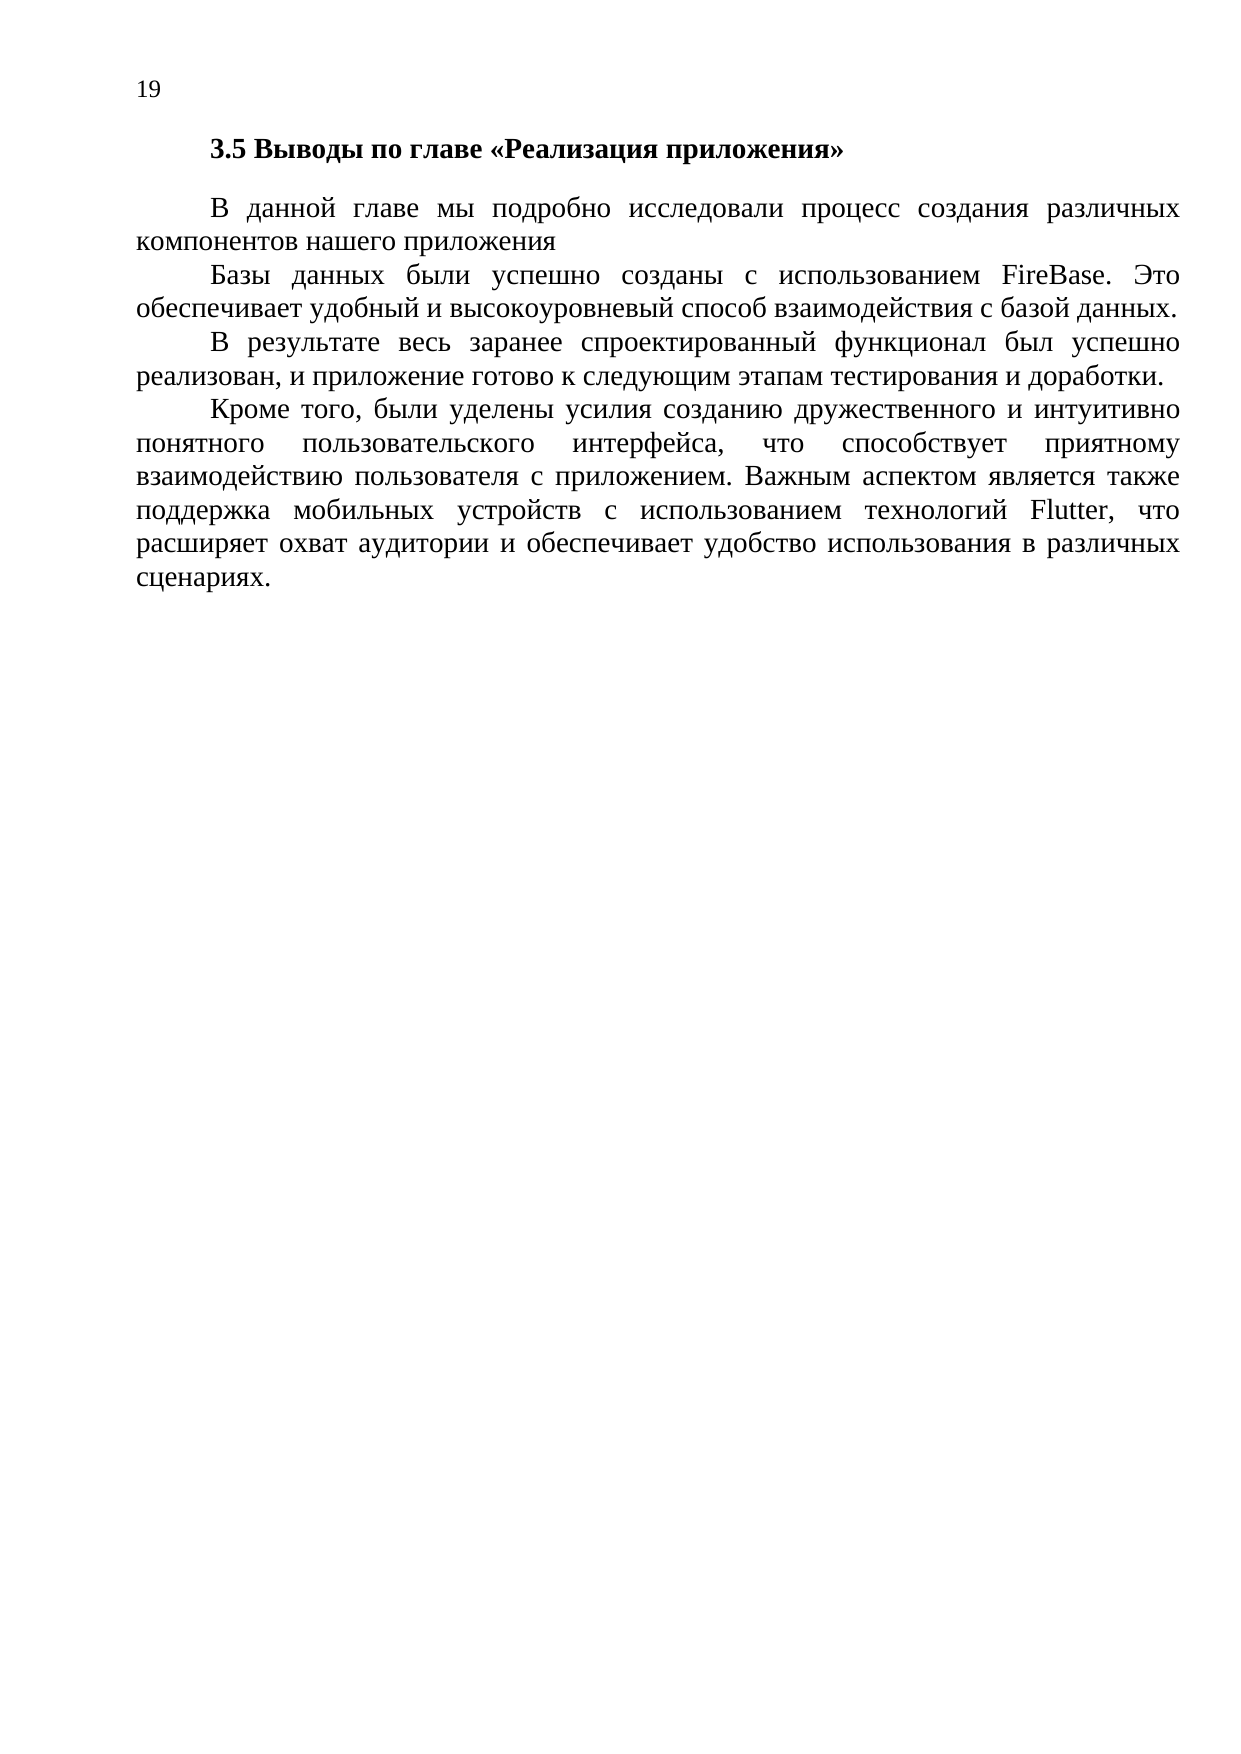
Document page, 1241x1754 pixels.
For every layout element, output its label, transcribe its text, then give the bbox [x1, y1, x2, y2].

text Кроме того, были уделены усилия созданию дружественного и интуитивно понятного пользовательского интерфейса, что способствует приятному взаимодействию пользователя с приложением. Важным аспектом является также поддержка мобильных устройств с использованием технологий Flutter, что расширяет охват аудитории и обеспечивает удобство использования в различных сценариях. [136, 391, 1181, 592]
text Базы данных были успешно созданы с использованием FireBase. Это обеспечивает удобный и высокоуровневый способ взаимодействия с базой данных. [136, 257, 1181, 324]
text В результате весь заранее спроектированный функционал был успешно реализован, и приложение готово к следующим этапам тестирования и доработки. [136, 324, 1181, 391]
subtitle 3.5 Выводы по главе «Реализация приложения» [210, 131, 1181, 165]
text В данной главе мы подробно исследовали процесс создания различных компонентов нашего приложения [136, 190, 1181, 257]
